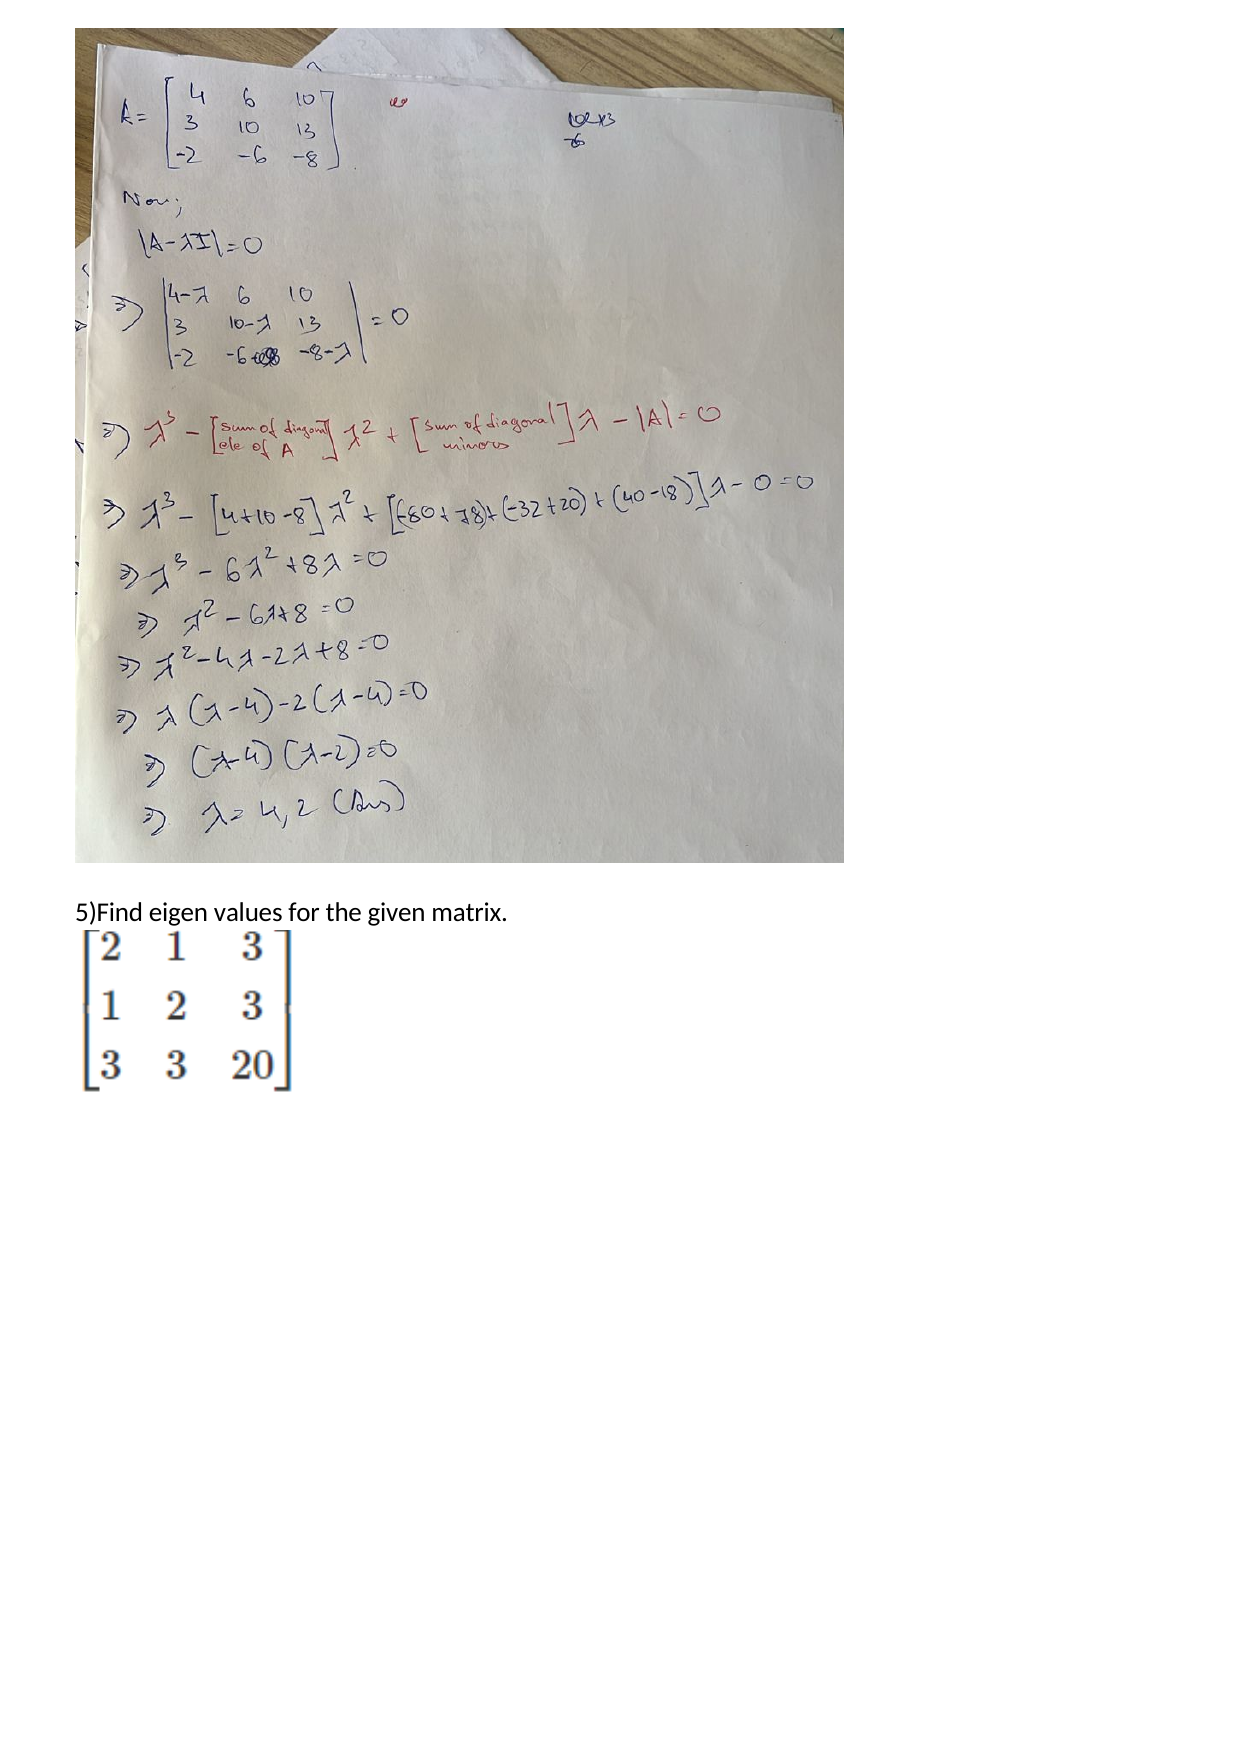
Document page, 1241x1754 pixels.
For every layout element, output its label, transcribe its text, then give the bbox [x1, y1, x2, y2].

picture [75, 28, 844, 863]
picture [75, 930, 304, 1104]
text 5)Find eigen values for the given matrix. [75, 895, 1165, 928]
